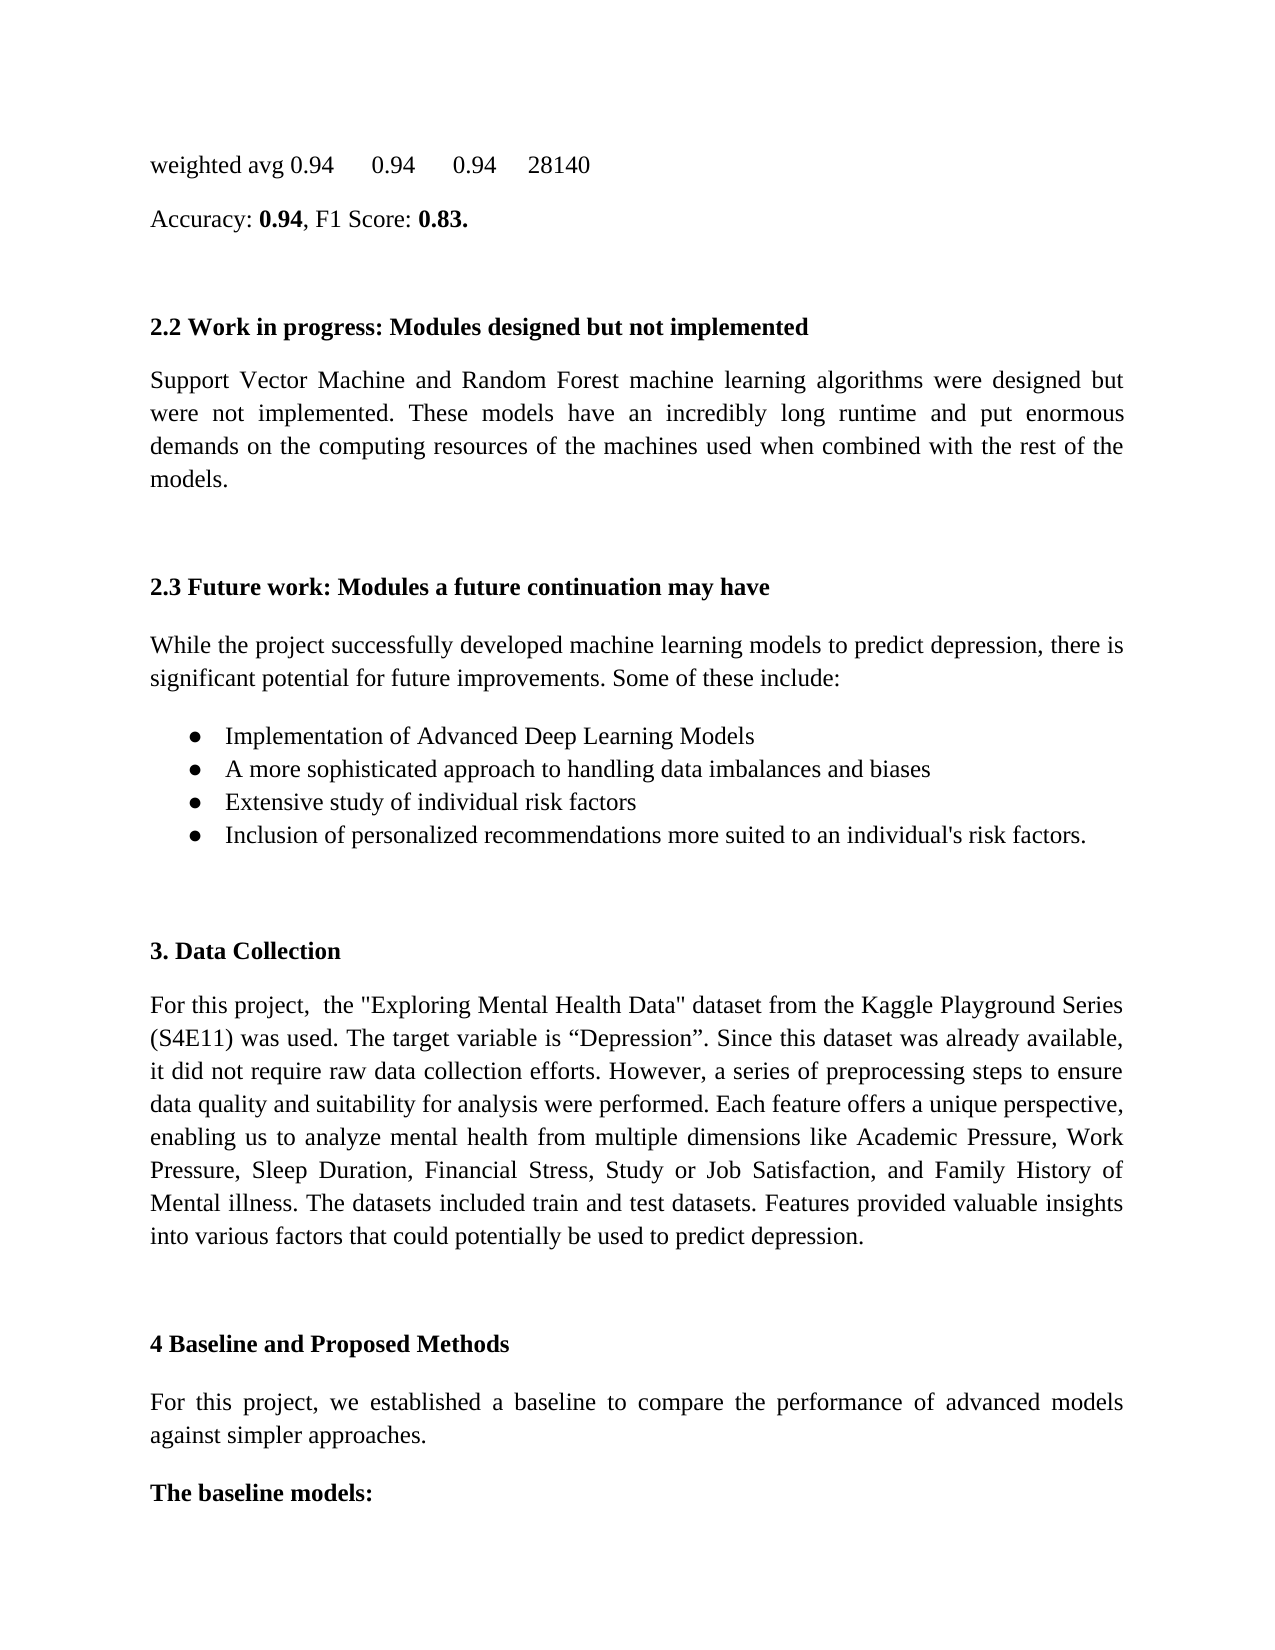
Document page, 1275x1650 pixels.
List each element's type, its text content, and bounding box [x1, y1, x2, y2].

text For this project, the "Exploring Mental Health Data" dataset from the Kaggle Playground Series (S4E11) was used. The target variable is “Depression”. Since this dataset was already available, it did not require raw data collection efforts. However, a series of preprocessing steps to ensure data quality and suitability for analysis were performed. Each feature offers a unique perspective, enabling us to analyze mental health from multiple dimensions like Academic Pressure, Work Pressure, Sleep Duration, Financial Stress, Study or Job Satisfaction, and Family History of Mental illness. The datasets included train and test datasets. Features provided valuable insights into various factors that could potentially be used to predict depression. [150, 990, 1125, 1250]
text While the project successfully developed machine learning models to predict depression, there is significant potential for future improvements. Some of these include: [150, 630, 1125, 692]
text weighted avg 0.94 0.94 0.94 28140 [150, 150, 1125, 179]
text Accuracy: 0.94, F1 Score: 0.83. [150, 204, 1125, 233]
list A more sophisticated approach to handling data imbalances and biases [187, 754, 1125, 783]
text 2.3 Future work: Modules a future continuation may have [150, 572, 1125, 601]
text 4 Baseline and Proposed Methods [150, 1329, 1125, 1358]
text The baseline models: [150, 1478, 1125, 1507]
text Support Vector Machine and Random Forest machine learning algorithms were designed but were not implemented. These models have an incredibly long runtime and put enormous demands on the computing resources of the machines used when combined with the rest of the models. [150, 365, 1125, 493]
text 3. Data Collection [150, 936, 1125, 965]
list Inclusion of personalized recommendations more suited to an individual's risk factors. [187, 820, 1125, 849]
text For this project, we established a baseline to compare the performance of advanced models against simpler approaches. [150, 1387, 1125, 1449]
text 2.2 Work in progress: Modules designed but not implemented [150, 312, 1125, 340]
list Extensive study of individual risk factors [187, 787, 1125, 816]
list Implementation of Advanced Deep Learning Models [187, 721, 1125, 750]
